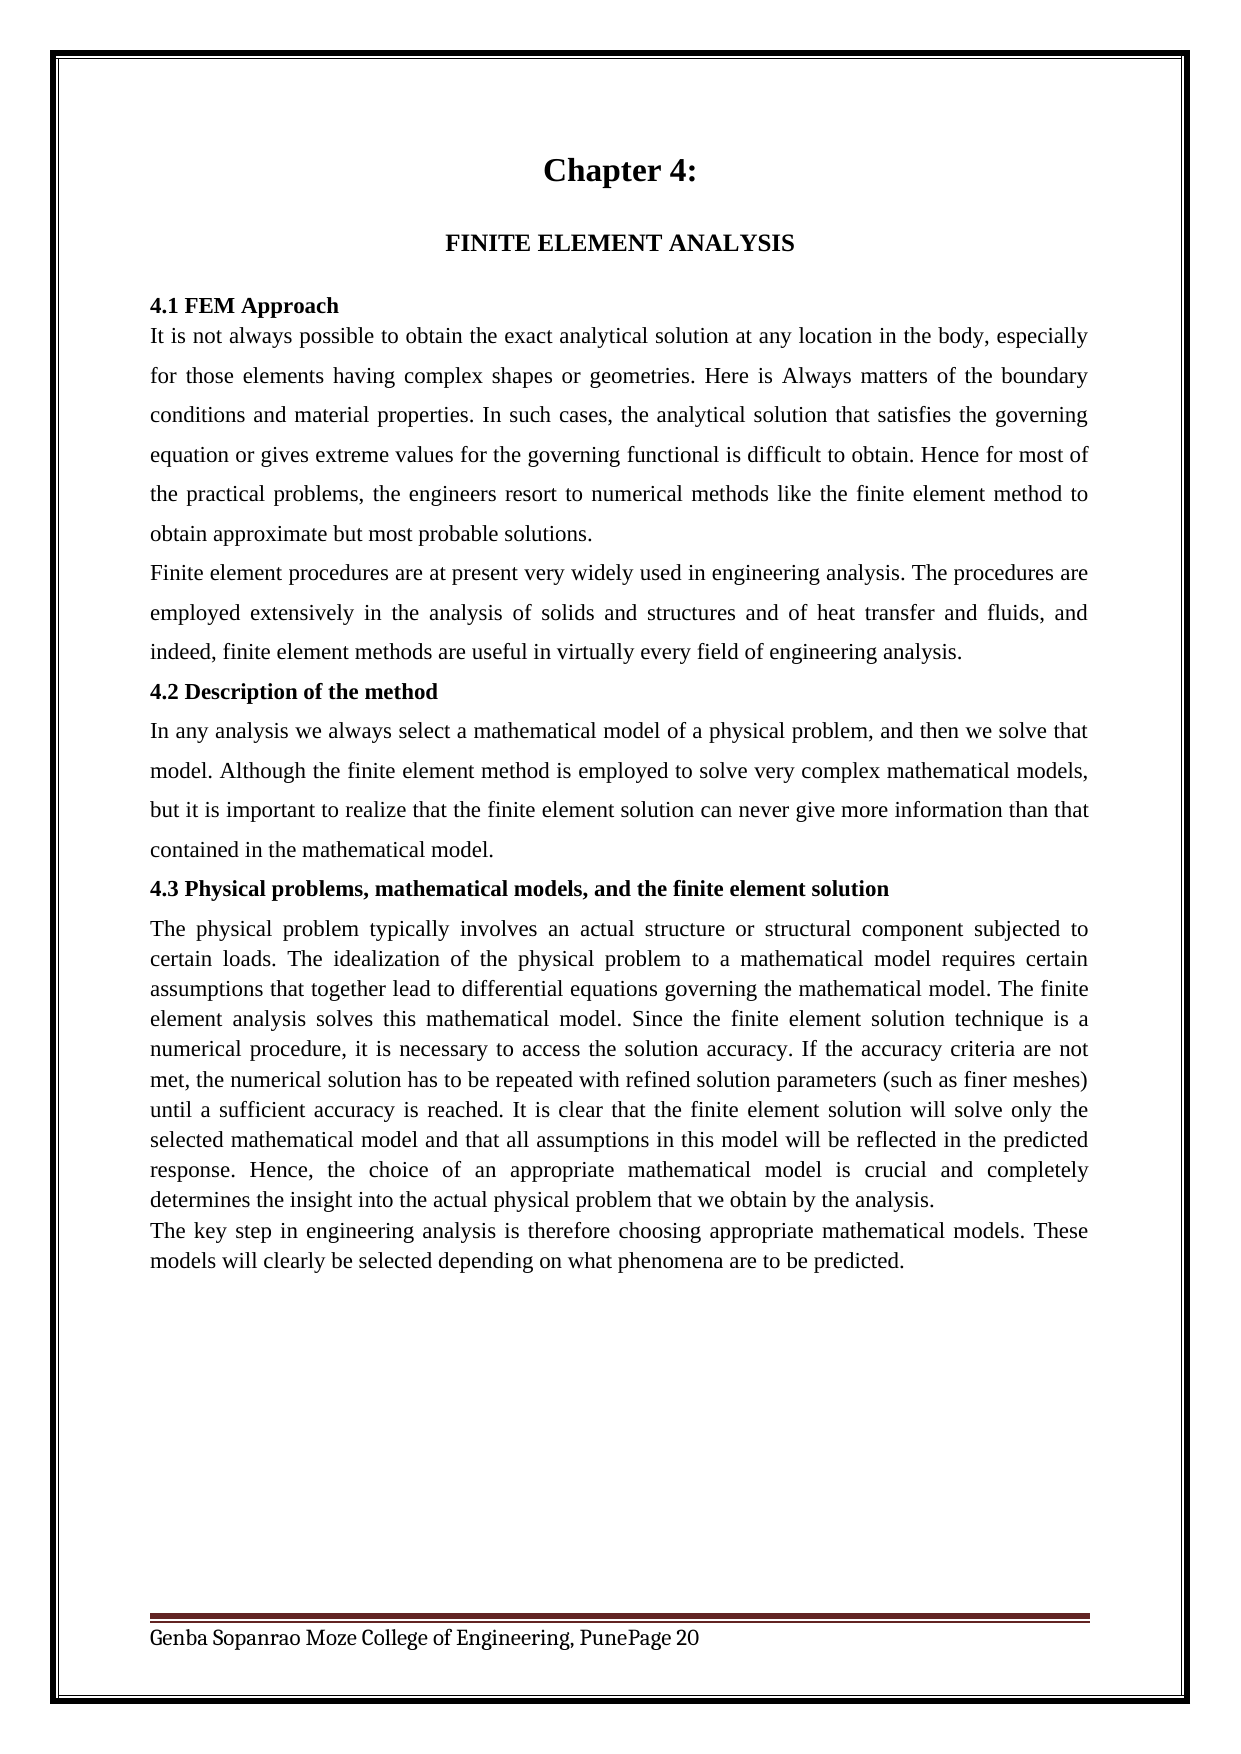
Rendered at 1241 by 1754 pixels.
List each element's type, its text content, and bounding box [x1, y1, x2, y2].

text The key step in engineering analysis is therefore choosing appropriate mathematical models. These models will clearly be selected depending on what phenomena are to be predicted. [150, 1217, 1090, 1273]
text It is not always possible to obtain the exact analytical solution at any location in the body, especially for those elements having complex shapes or geometries. Here is Always matters of the boundary conditions and material properties. In such cases, the analytical solution that satisfies the governing equation or gives extreme values for the governing functional is difficult to obtain. Hence for most of the practical problems, the engineers resort to numerical methods like the finite element method to obtain approximate but most probable solutions. [150, 322, 1090, 546]
text 4.1 FEM Approach [150, 292, 1090, 319]
text Finite element procedures are at present very widely used in engineering analysis. The procedures are employed extensively in the analysis of solids and structures and of heat transfer and fluids, and indeed, finite element methods are useful in virtually every field of engineering analysis. [150, 559, 1090, 665]
text Chapter 4: [150, 150, 1090, 188]
text FINITE ELEMENT ANALYSIS [150, 228, 1090, 257]
text In any analysis we always select a mathematical model of a physical problem, and then we solve that model. Although the finite element method is employed to solve very complex mathematical models, but it is important to realize that the finite element solution can never give more information than that contained in the mathematical model. [150, 717, 1090, 862]
text 4.2 Description of the method [150, 678, 1090, 704]
text The physical problem typically involves an actual structure or structural component subjected to certain loads. The idealization of the physical problem to a mathematical model requires certain assumptions that together lead to differential equations governing the mathematical model. The finite element analysis solves this mathematical model. Since the finite element solution technique is a numerical procedure, it is necessary to access the solution accuracy. If the accuracy criteria are not met, the numerical solution has to be repeated with refined solution parameters (such as finer meshes) until a sufficient accuracy is reached. It is clear that the finite element solution will solve only the selected mathematical model and that all assumptions in this model will be reflected in the predicted response. Hence, the choice of an appropriate mathematical model is crucial and completely determines the insight into the actual physical problem that we obtain by the analysis. [150, 915, 1090, 1213]
text 4.3 Physical problems, mathematical models, and the finite element solution [150, 875, 1090, 902]
